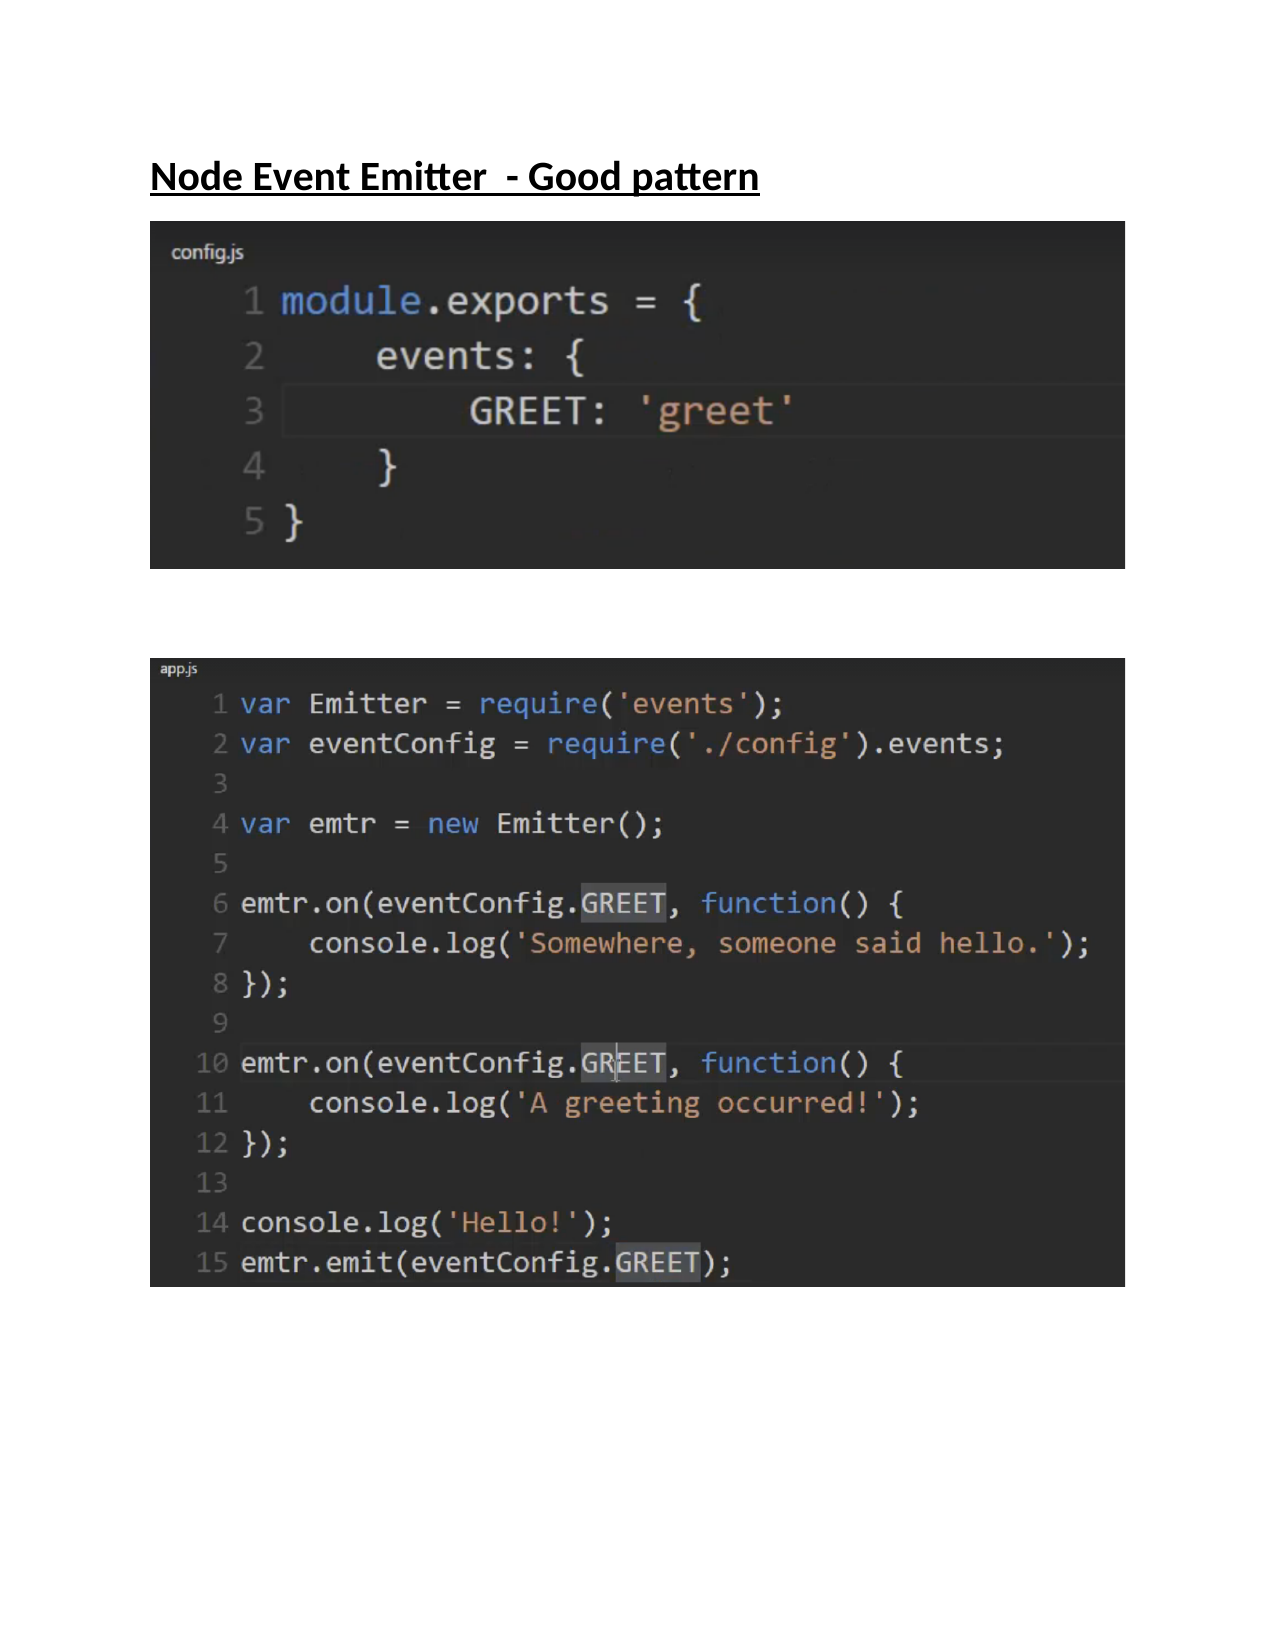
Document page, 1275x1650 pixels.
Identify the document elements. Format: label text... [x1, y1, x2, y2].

picture [150, 658, 1125, 1287]
picture [150, 221, 1125, 569]
text Node Event Emitter - Good pattern [150, 150, 1125, 201]
